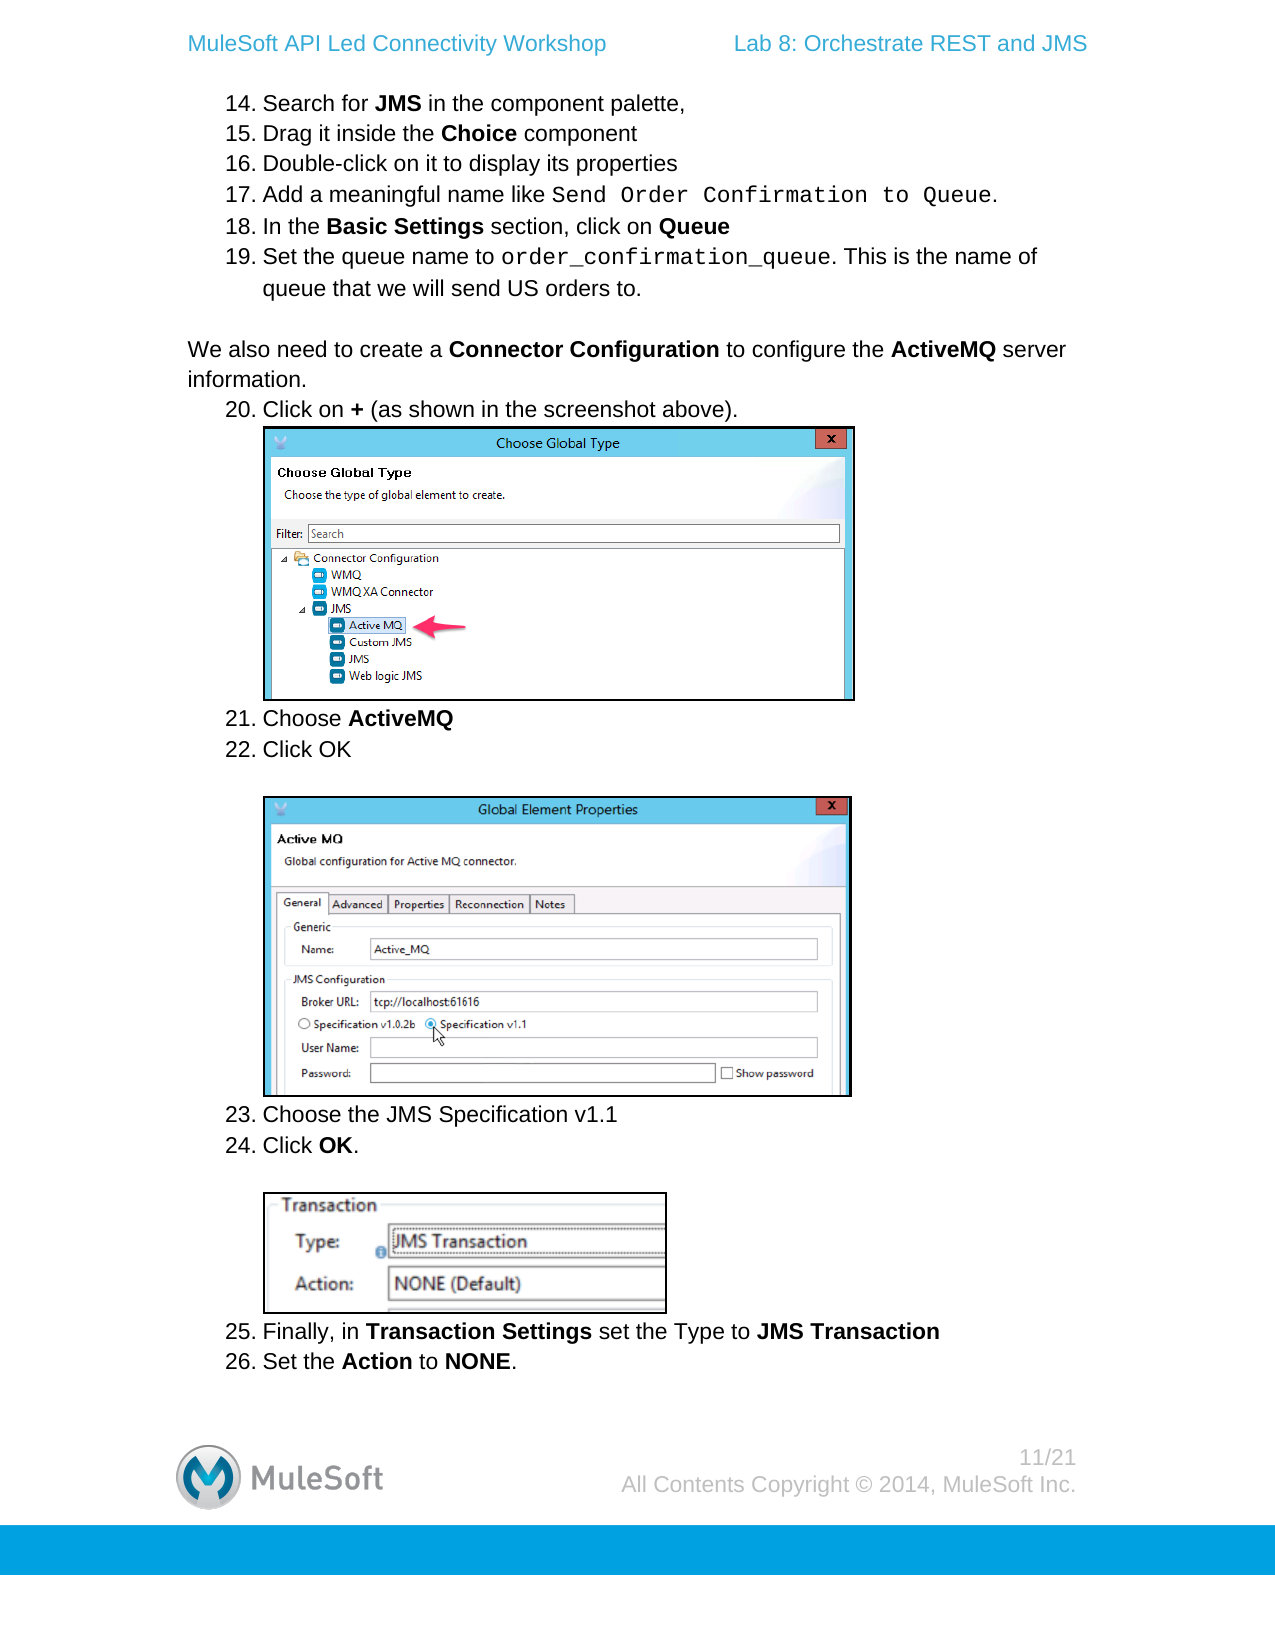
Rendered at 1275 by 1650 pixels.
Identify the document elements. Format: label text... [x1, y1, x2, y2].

list Double-click on it to display its properties [225, 150, 1087, 177]
picture [176, 1444, 385, 1511]
list Set the Action to NONE. [225, 1348, 1087, 1374]
picture [265, 1194, 665, 1312]
list In the Basic Settings section, click on Queue [225, 213, 1087, 239]
list Click on + (as shown in the screenshot above). [225, 396, 1087, 423]
picture [265, 798, 849, 1095]
list Set the queue name to order_confirmation_queue. This is the name of queue that we will send US orders to. [225, 243, 1087, 302]
list Add a meaningful name like Send Order Confirmation to Queue. [225, 181, 1087, 209]
list Choose ActiveMQ [225, 705, 1087, 732]
list Search for JMS in the component palette, [225, 90, 1087, 116]
list Choose the JMS Specification v1.1 [225, 1101, 1087, 1128]
picture [265, 429, 853, 699]
list Finally, in Transaction Settings set the Type to JMS Transaction [225, 1318, 1087, 1344]
list Drag it inside the Choice component [225, 120, 1087, 146]
list Click OK. [225, 1132, 1087, 1158]
list Click OK [225, 736, 1087, 762]
text We also need to create a Connector Configuration to configure the ActiveMQ server information. [187, 336, 1087, 392]
